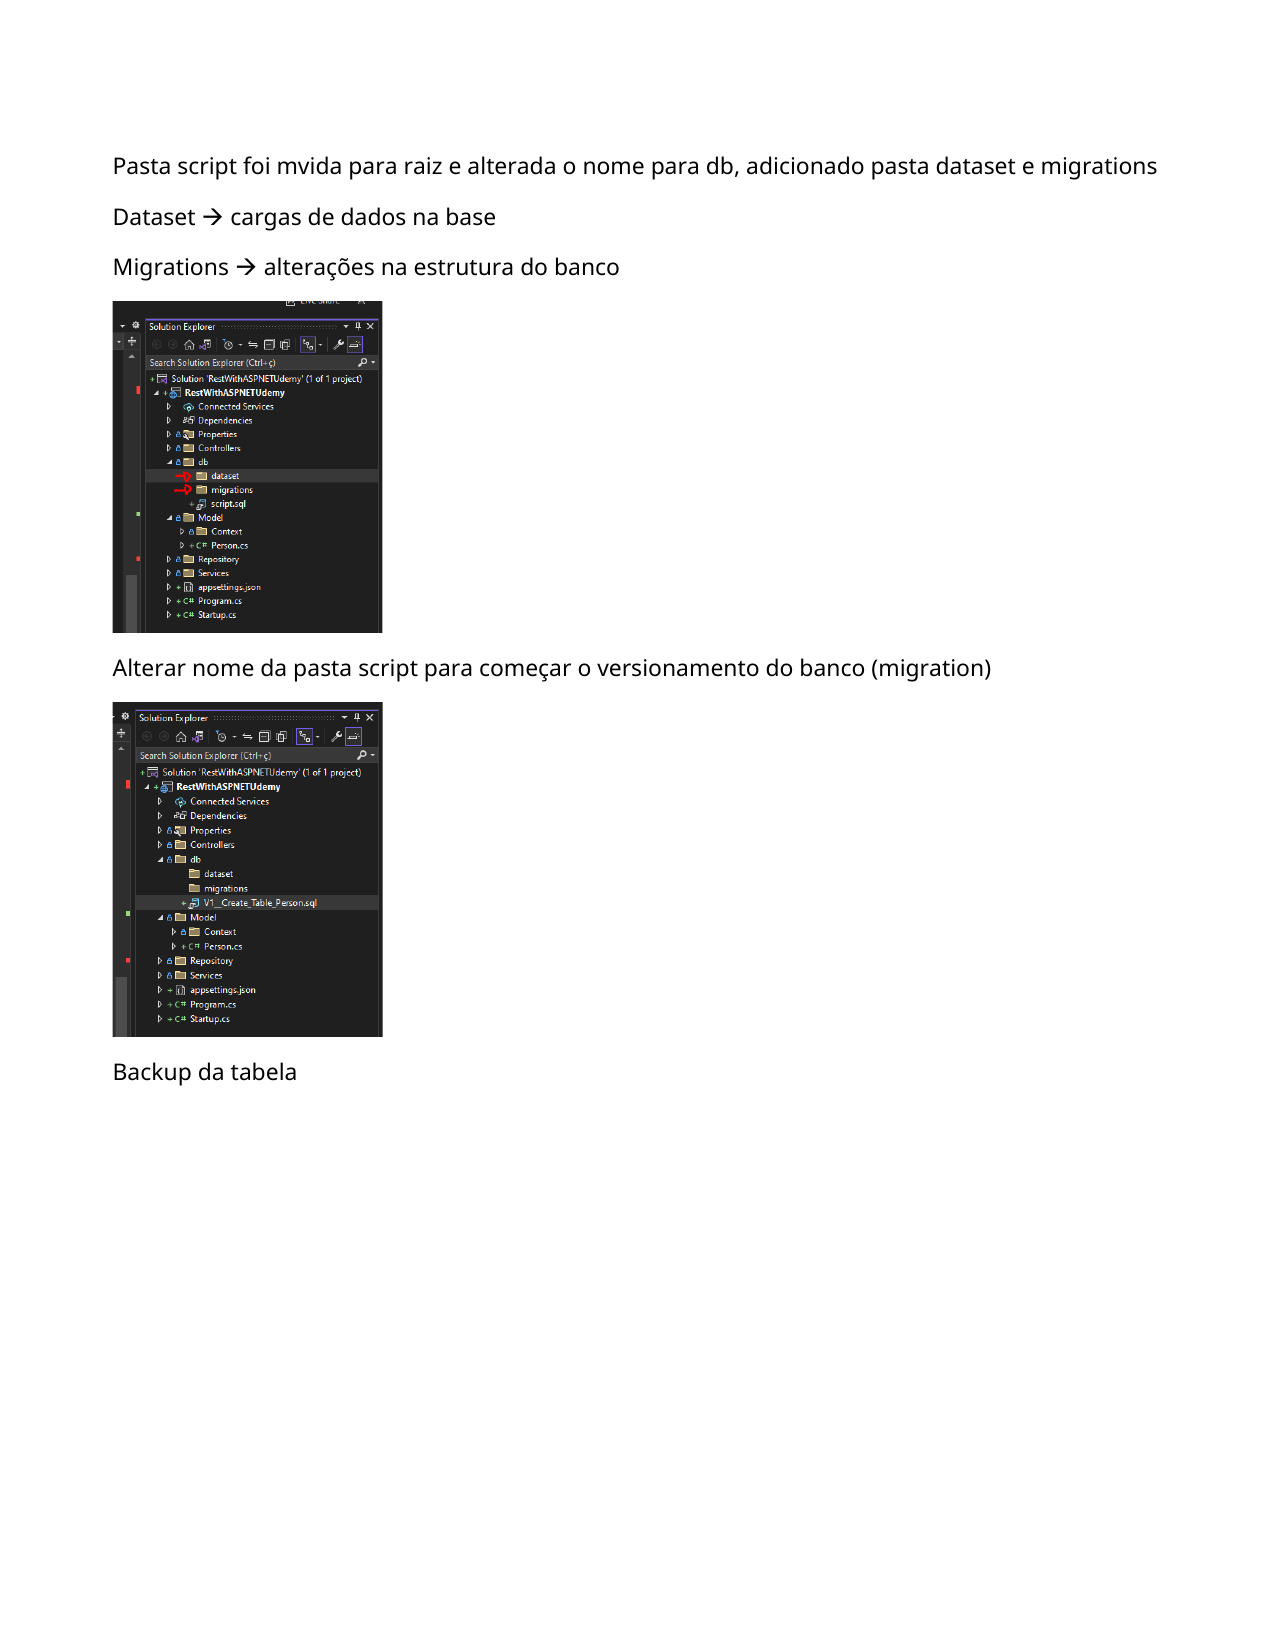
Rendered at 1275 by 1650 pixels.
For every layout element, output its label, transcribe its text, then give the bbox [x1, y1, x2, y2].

text Dataset cargas de dados na base [112, 200, 1162, 232]
text Backup da tabela [112, 1056, 1162, 1087]
text Alterar nome da pasta script para começar o versionamento do banco (migration) [112, 652, 1162, 683]
picture [112, 301, 383, 633]
text Pasta script foi mvida para raiz e alterada o nome para db, adicionado pasta dataset e migrations [112, 150, 1162, 181]
text Migrations alterações na estrutura do banco [112, 251, 1162, 282]
picture [112, 702, 383, 1037]
